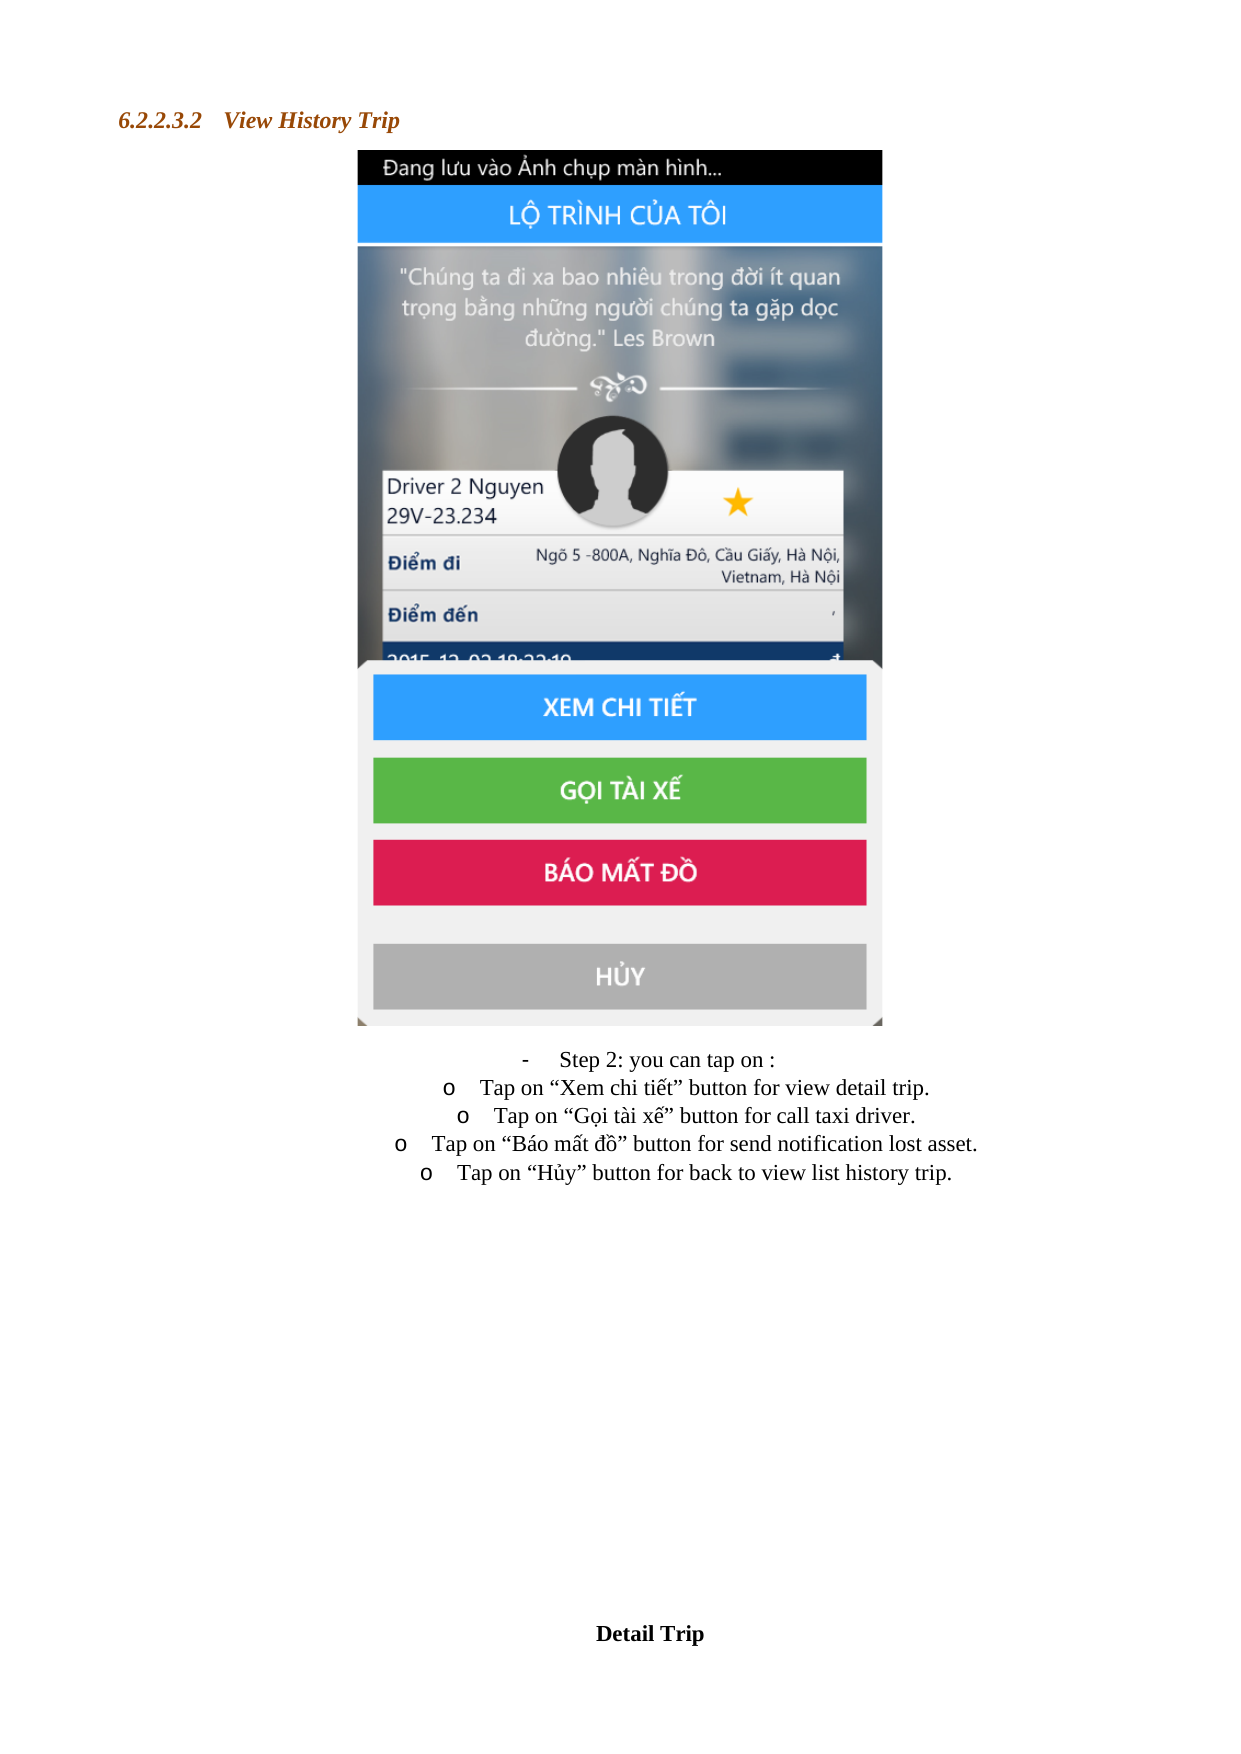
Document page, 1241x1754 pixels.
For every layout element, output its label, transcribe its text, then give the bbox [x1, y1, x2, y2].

list Tap on “Gọi tài xế” button for call taxi driver. [250, 1102, 1122, 1130]
list Step 2: you can tap on : [175, 1043, 1122, 1074]
text Detail Trip [118, 1620, 1122, 1646]
list Tap on “Xem chi tiết” button for view detail trip. [250, 1074, 1122, 1102]
list Tap on “Báo mất đồ” button for send notification lost asset. [250, 1130, 1122, 1158]
list Tap on “Hủy” button for back to view list history trip. [250, 1158, 1122, 1187]
subtitle View History Trip [118, 106, 1122, 134]
picture [357, 150, 883, 1026]
